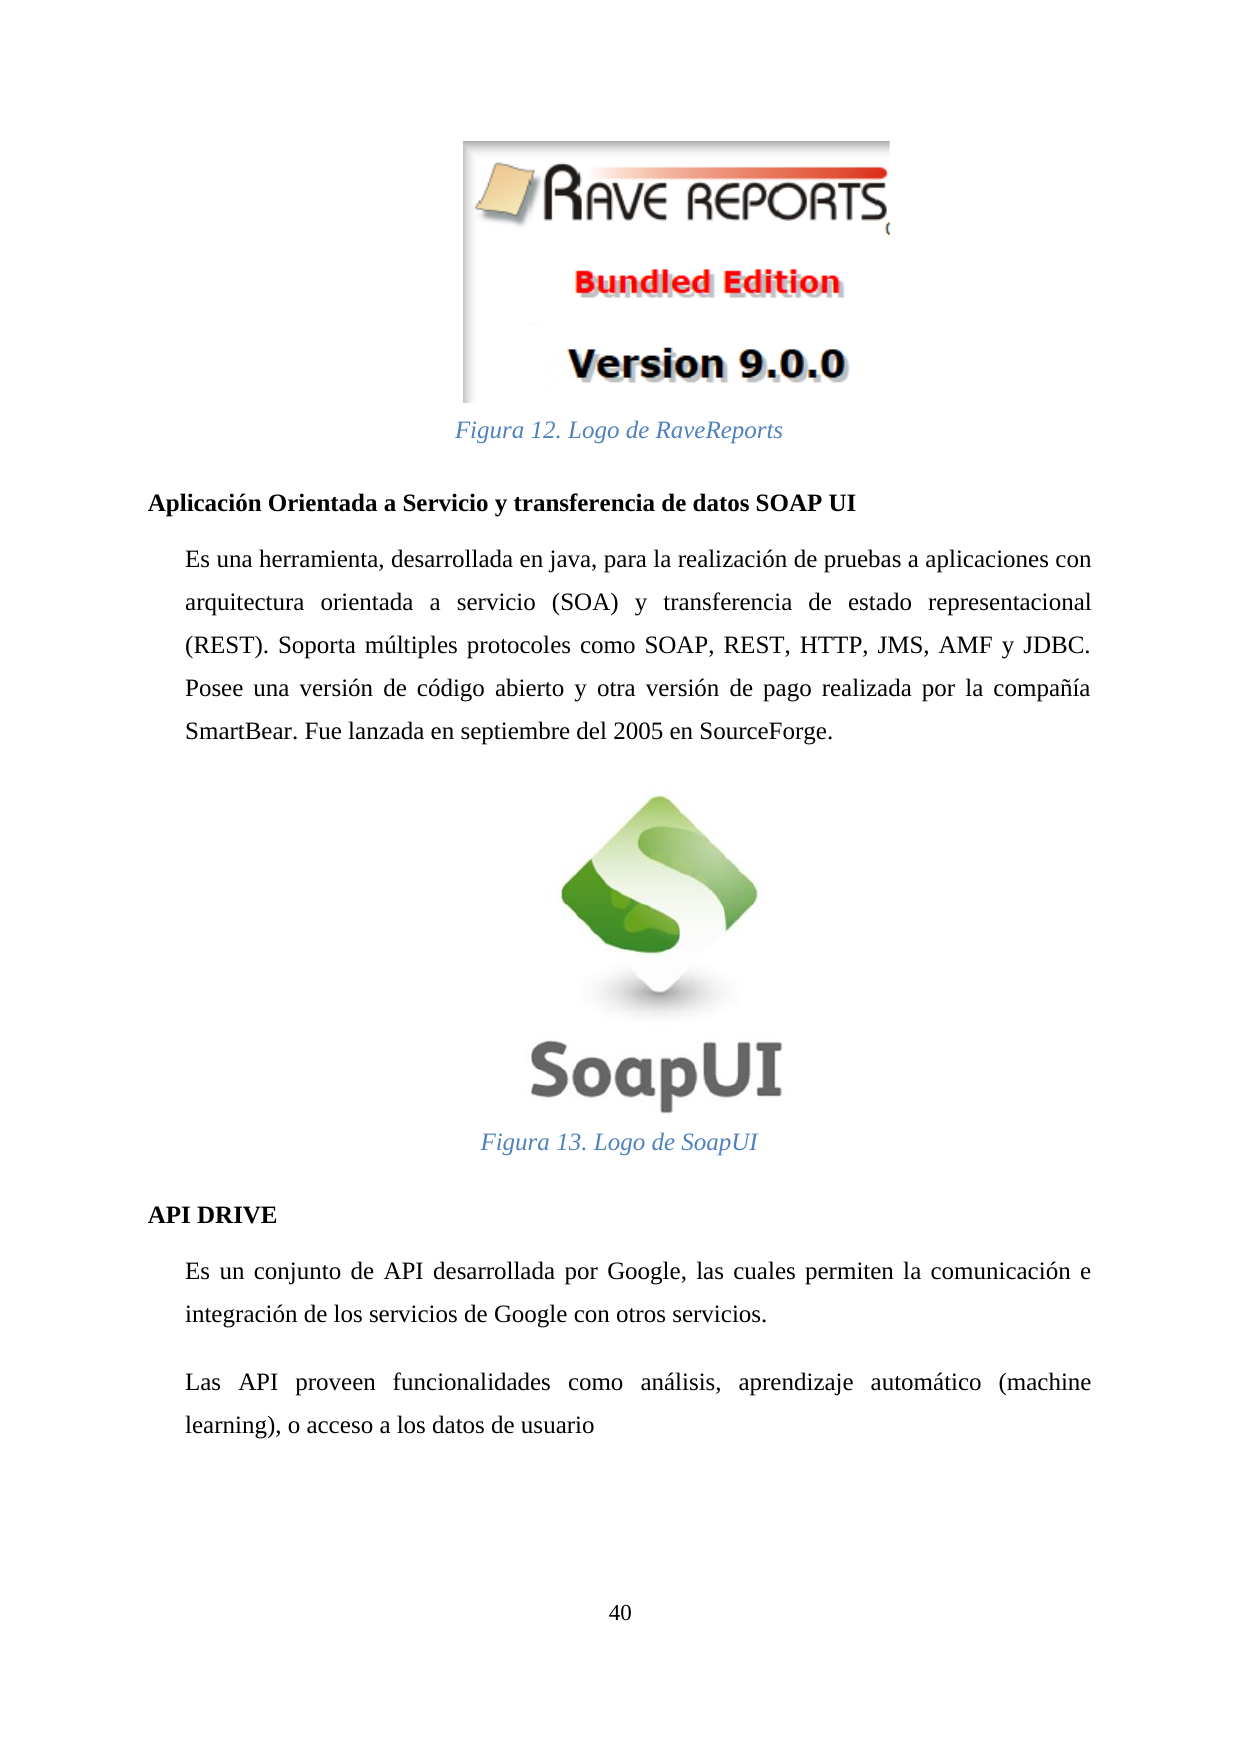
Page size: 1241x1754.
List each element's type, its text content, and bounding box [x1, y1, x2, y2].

picture [502, 784, 813, 1115]
text API DRIVE [148, 1200, 1092, 1229]
picture [463, 141, 890, 403]
text Es un conjunto de API desarrollada por Google, las cuales permiten la comunicación e integración de los servicios de Google con otros servicios. [185, 1256, 1092, 1328]
text Las API proveen funcionalidades como análisis, aprendizaje automático (machine learning), o acceso a los datos de usuario [185, 1367, 1092, 1439]
text Aplicación Orientada a Servicio y transferencia de datos SOAP UI [148, 488, 1092, 517]
text Figura 12. Logo de RaveReports [148, 415, 1092, 444]
text Figura 13. Logo de SoapUI [148, 1127, 1092, 1156]
text Es una herramienta, desarrollada en java, para la realización de pruebas a aplicaciones con arquitectura orientada a servicio (SOA) y transferencia de estado representacional (REST). Soporta múltiples protocoles como SOAP, REST, HTTP, JMS, AMF y JDBC. Posee una versión de código abierto y otra versión de pago realizada por la compañía SmartBear. Fue lanzada en septiembre del 2005 en SourceForge. [185, 544, 1092, 745]
